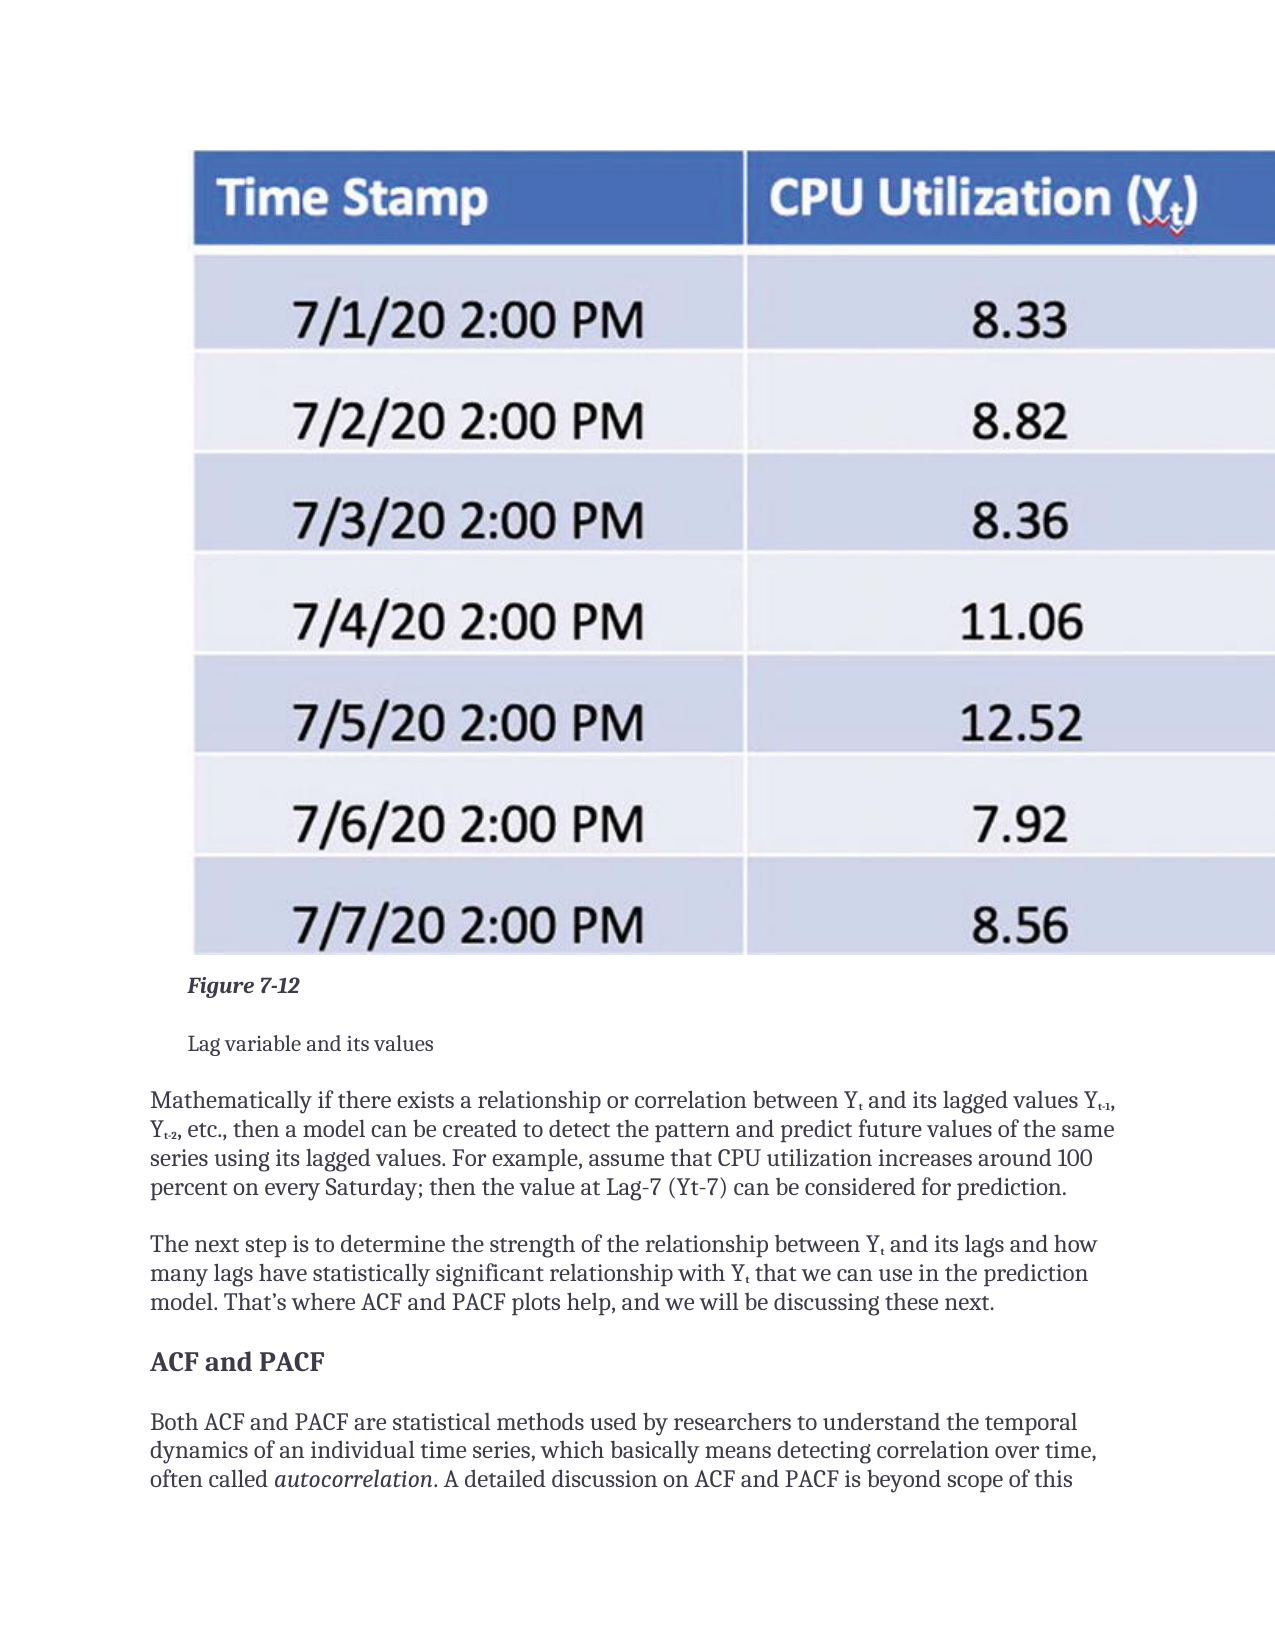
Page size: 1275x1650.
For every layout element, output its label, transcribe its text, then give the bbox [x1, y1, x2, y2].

picture [187, 150, 1275, 955]
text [150, 1407, 1125, 1494]
text Mathematically if there exists a relationship or correlation between Yt and its lagged values Yt-1, Yt-2, etc., then a model can be created to detect the pattern and predict future values of the same series using its lagged values. For example, assume that CPU utilization increases around 100 percent on every Saturday; then the value at Lag-7 (Yt-7) can be considered for prediction. [150, 1086, 1125, 1201]
text The next step is to determine the strength of the relationship between Yt and its lags and how many lags have statistically significant relationship with Yt that we can use in the prediction model. That’s where ACF and PACF plots help, and we will be discussing these next. [150, 1230, 1125, 1317]
subtitle ACF and PACF [150, 1346, 1125, 1378]
text Figure 7-12 [150, 973, 1125, 999]
text Lag variable and its values [150, 1031, 1125, 1057]
